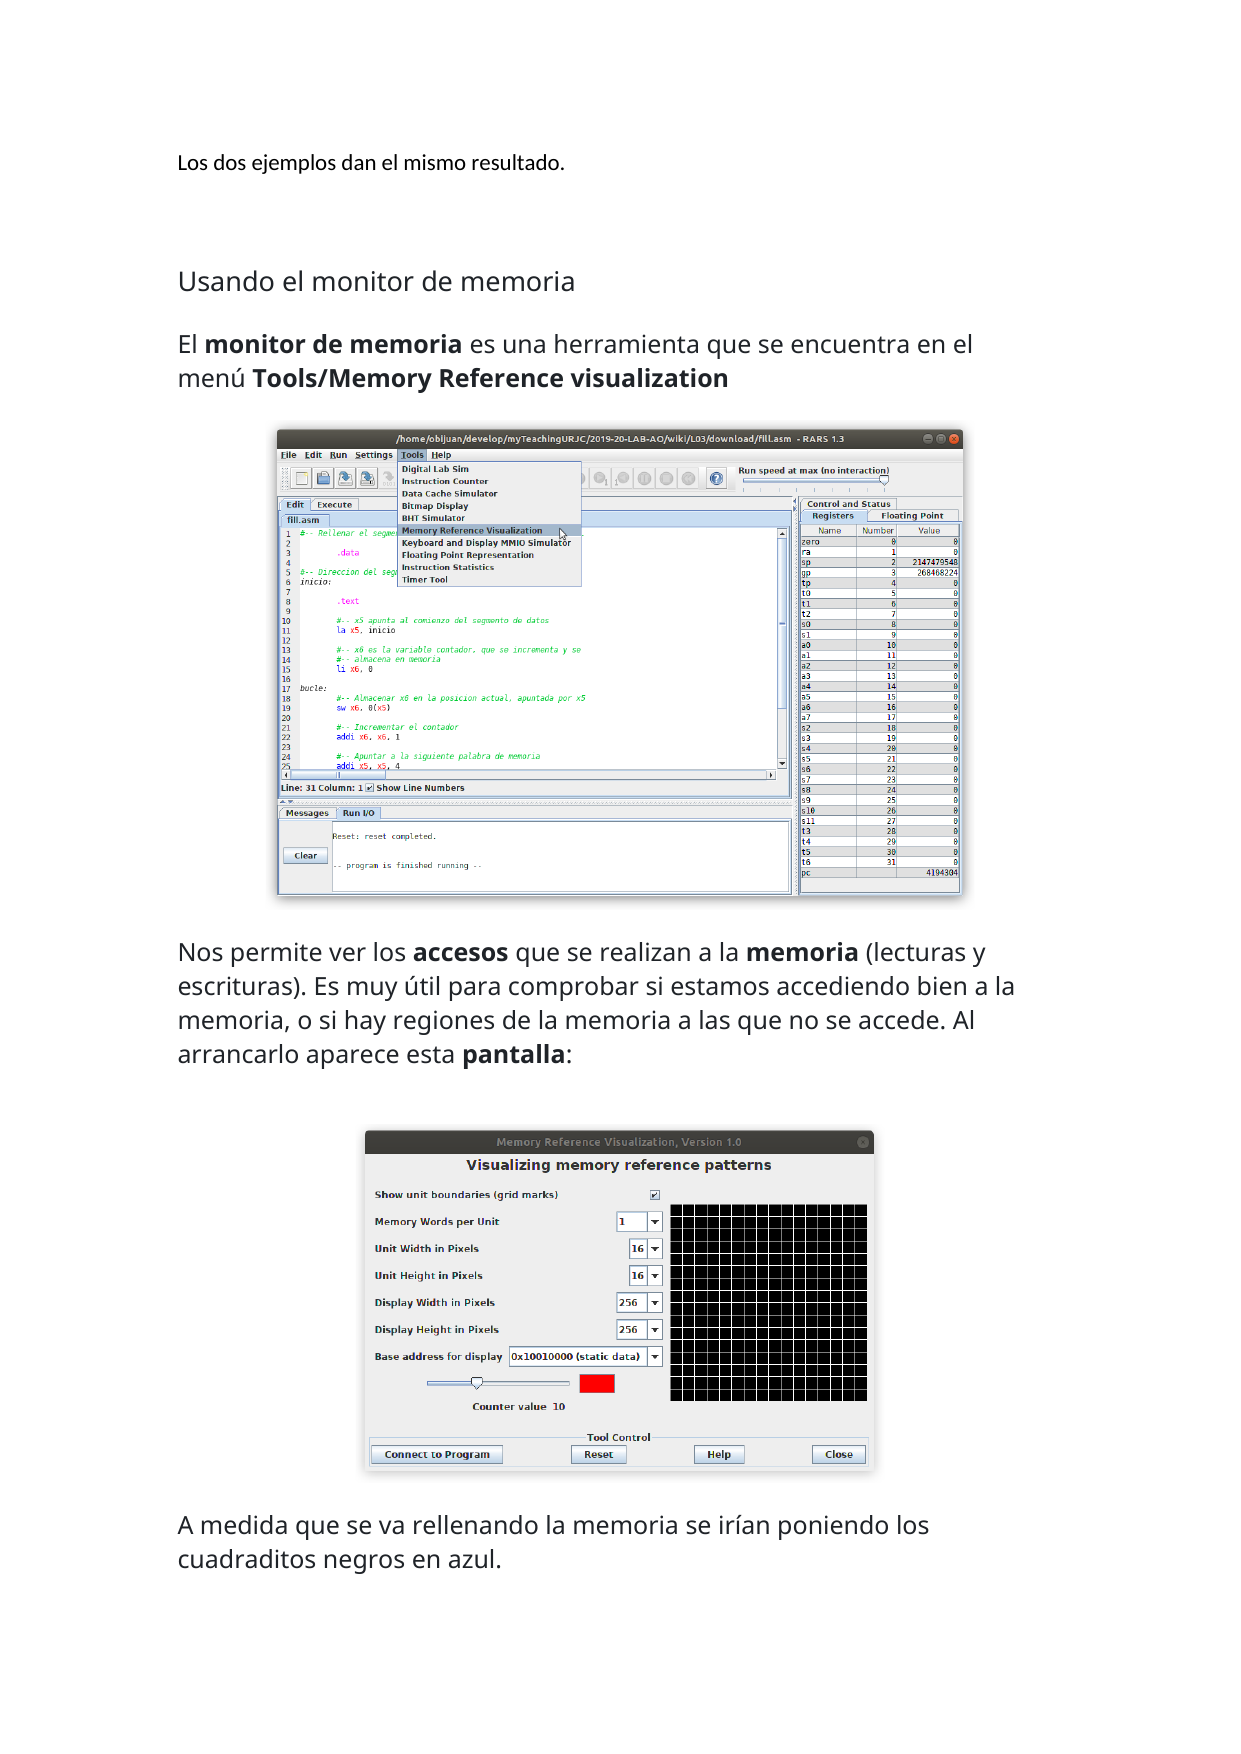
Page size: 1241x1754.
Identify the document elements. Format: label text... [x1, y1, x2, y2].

picture [265, 420, 975, 910]
text Los dos ejemplos dan el mismo resultado. [177, 148, 1063, 176]
picture [355, 1124, 885, 1483]
text Nos permite ver los accesos que se realizan a la memoria (lecturas y escrituras). Es muy útil para comprobar si estamos accediendo bien a la memoria, o si hay regiones de la memoria a las que no se accede. Al arrancarlo aparece esta pantalla: [177, 934, 1063, 1099]
subtitle Usando el monitor de memoria [177, 262, 1063, 299]
text El monitor de memoria es una herramienta que se encuentra en el menú Tools/Memory Reference visualization [177, 327, 1063, 395]
text A medida que se va rellenando la memoria se irían poniendo los cuadraditos negros en azul. [177, 1507, 1063, 1575]
